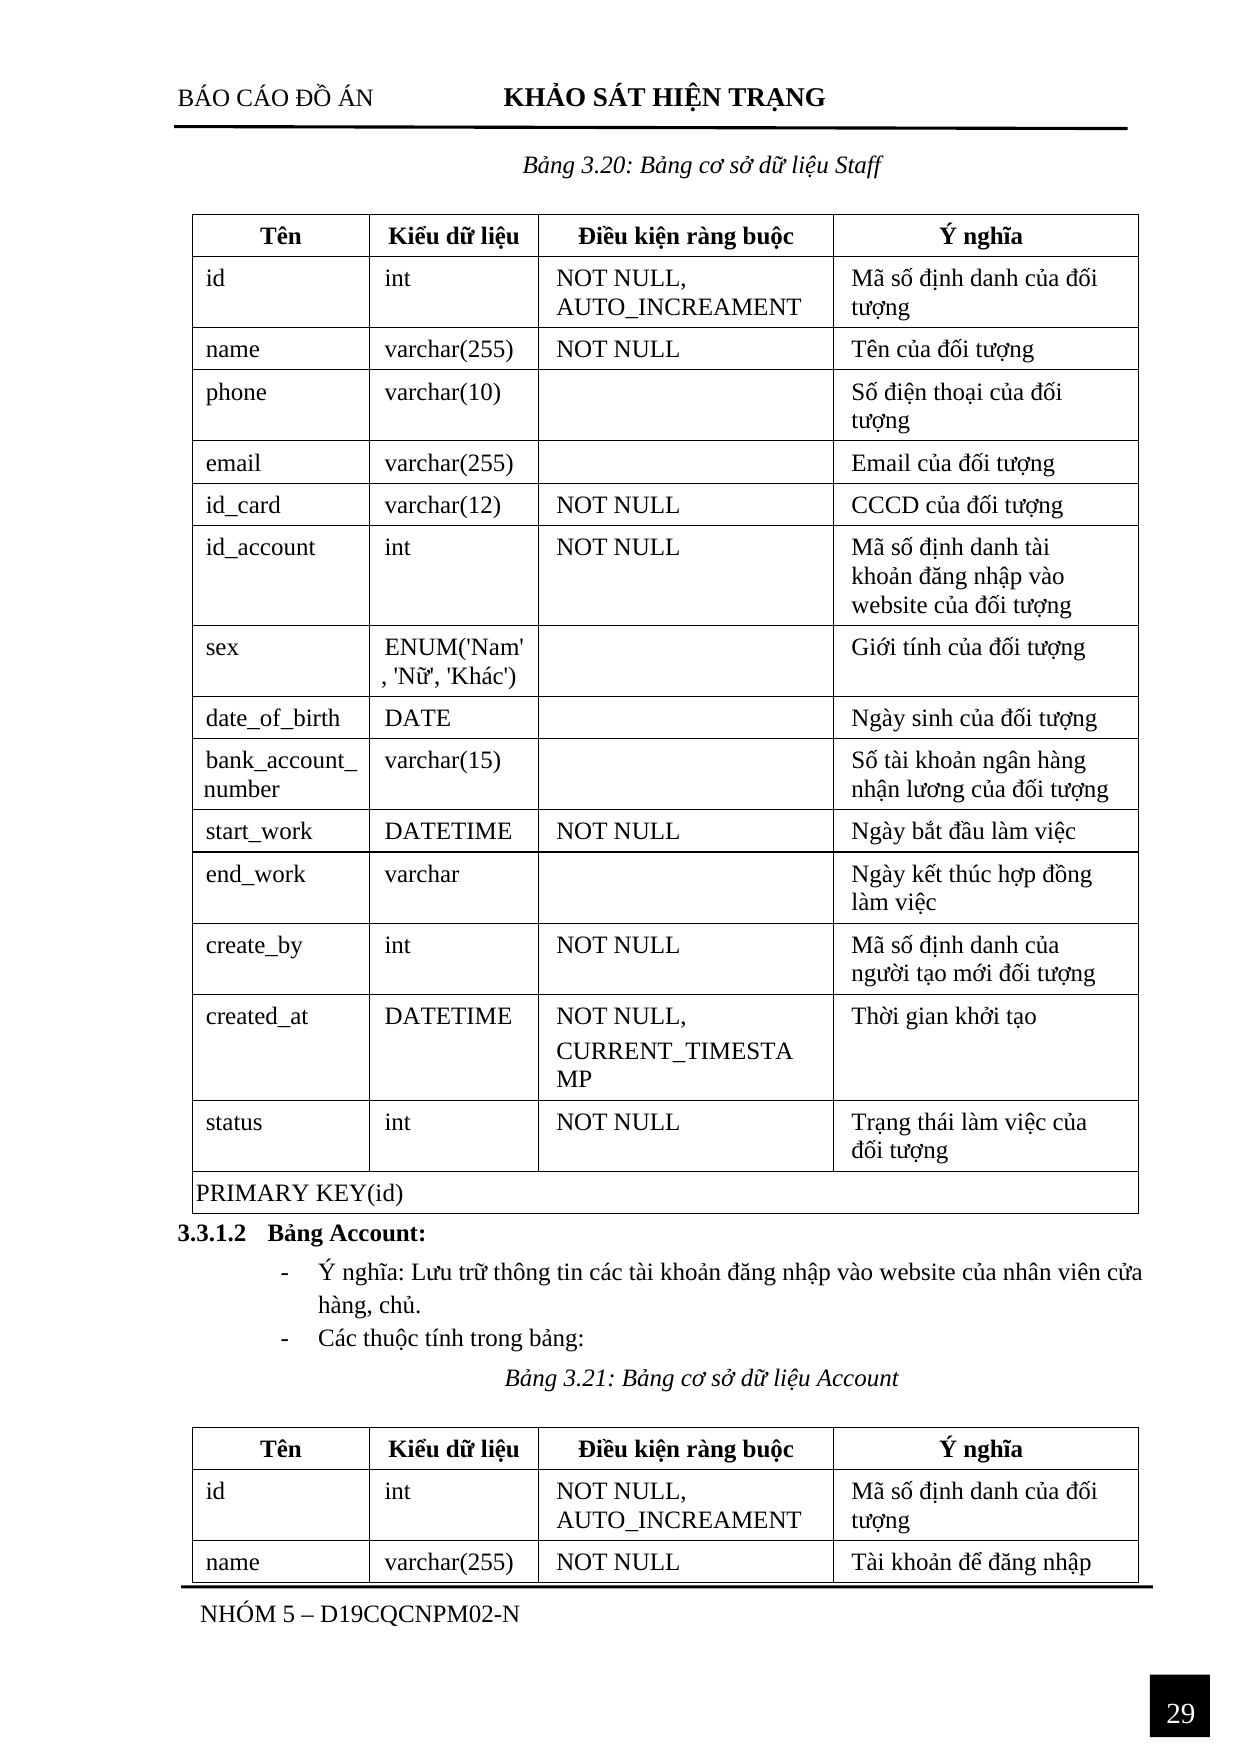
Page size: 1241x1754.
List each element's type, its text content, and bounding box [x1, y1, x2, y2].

table_header Điều kiện ràng buộc [539, 215, 833, 256]
table_cell date_of_birth [193, 697, 369, 738]
table_cell PRIMARY KEY(id) [193, 1172, 1138, 1213]
table_cell start_work [193, 810, 369, 851]
table_cell Email của đối tượng [834, 441, 1138, 483]
table_cell varchar(255) [370, 328, 538, 369]
table_cell NOT NULL, AUTO_INCREAMENT [539, 1470, 833, 1540]
table_cell varchar [370, 853, 538, 922]
list Các thuộc tính trong bảng: [280, 1323, 1153, 1352]
table_cell int [370, 1101, 538, 1171]
table_cell varchar(15) [370, 739, 538, 809]
table_cell create_by [193, 924, 369, 993]
table_cell NOT NULL [539, 924, 833, 993]
table_cell [539, 739, 833, 809]
table_cell NOT NULL [539, 810, 833, 851]
table_cell NOT NULL [539, 484, 833, 525]
table_cell int [370, 526, 538, 625]
table_cell NOT NULL, CURRENT_TIMESTAMP [539, 995, 833, 1099]
table_cell status [193, 1101, 369, 1171]
table_cell Giới tính của đối tượng [834, 626, 1138, 696]
table_cell Mã số định danh của đối tượng [834, 257, 1138, 327]
table_cell [539, 441, 833, 483]
table_cell CCCD của đối tượng [834, 484, 1138, 525]
table_cell id [193, 257, 369, 327]
table_cell DATETIME [370, 995, 538, 1099]
table_cell varchar(12) [370, 484, 538, 525]
table_header Tên [193, 215, 369, 256]
table_cell int [370, 1470, 538, 1540]
table_cell Trạng thái làm việc của đối tượng [834, 1101, 1138, 1171]
table_cell [539, 370, 833, 440]
table_cell sex [193, 626, 369, 696]
table_cell name [193, 1541, 369, 1582]
table_cell NOT NULL [539, 328, 833, 369]
table_cell [539, 697, 833, 738]
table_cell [834, 1541, 1138, 1582]
table_header Ý nghĩa [834, 215, 1138, 256]
table_cell bank_account_number [193, 739, 369, 809]
table_cell Thời gian khởi tạo [834, 995, 1138, 1099]
table_cell end_work [193, 853, 369, 922]
table_cell int [370, 257, 538, 327]
table_cell varchar(255) [370, 1541, 538, 1582]
table_cell id_card [193, 484, 369, 525]
table_header Điều kiện ràng buộc [539, 1428, 833, 1469]
table_cell [539, 626, 833, 696]
table_cell Mã số định danh của người tạo mới đối tượng [834, 924, 1138, 993]
table_cell Mã số định danh của đối tượng [834, 1470, 1138, 1540]
table_cell varchar(255) [370, 441, 538, 483]
table_cell Ngày kết thúc hợp đồng làm việc [834, 853, 1138, 922]
table_cell ENUM('Nam', 'Nữ', 'Khác') [370, 626, 538, 696]
table_header Kiểu dữ liệu [370, 1428, 538, 1469]
table_cell int [370, 924, 538, 993]
table_header Tên [193, 1428, 369, 1469]
table_cell DATETIME [370, 810, 538, 851]
table_cell Tên của đối tượng [834, 328, 1138, 369]
table_cell Mã số định danh tài khoản đăng nhập vào website của đối tượng [834, 526, 1138, 625]
table_header Ý nghĩa [834, 1428, 1138, 1469]
table_cell Số điện thoại của đối tượng [834, 370, 1138, 440]
table_cell NOT NULL [539, 526, 833, 625]
table_cell NOT NULL [539, 1541, 833, 1582]
table_cell NOT NULL, AUTO_INCREAMENT [539, 257, 833, 327]
table_cell Số tài khoản ngân hàng nhận lương của đối tượng [834, 739, 1138, 809]
table_cell Ngày sinh của đối tượng [834, 697, 1138, 738]
table_cell DATE [370, 697, 538, 738]
table_cell email [193, 441, 369, 483]
table_cell varchar(10) [370, 370, 538, 440]
table_cell name [193, 328, 369, 369]
list Ý nghĩa: Lưu trữ thông tin các tài khoản đăng nhập vào website của nhân viên cửa hàng, chủ. [280, 1257, 1153, 1319]
table_cell NOT NULL [539, 1101, 833, 1171]
table_cell created_at [193, 995, 369, 1099]
table_cell phone [193, 370, 369, 440]
table_cell Ngày bắt đầu làm việc [834, 810, 1138, 851]
table_cell [539, 853, 833, 922]
table_cell id [193, 1470, 369, 1540]
table_cell id_account [193, 526, 369, 625]
subtitle Bảng Account: [177, 1218, 1153, 1247]
table_header Kiểu dữ liệu [370, 215, 538, 256]
